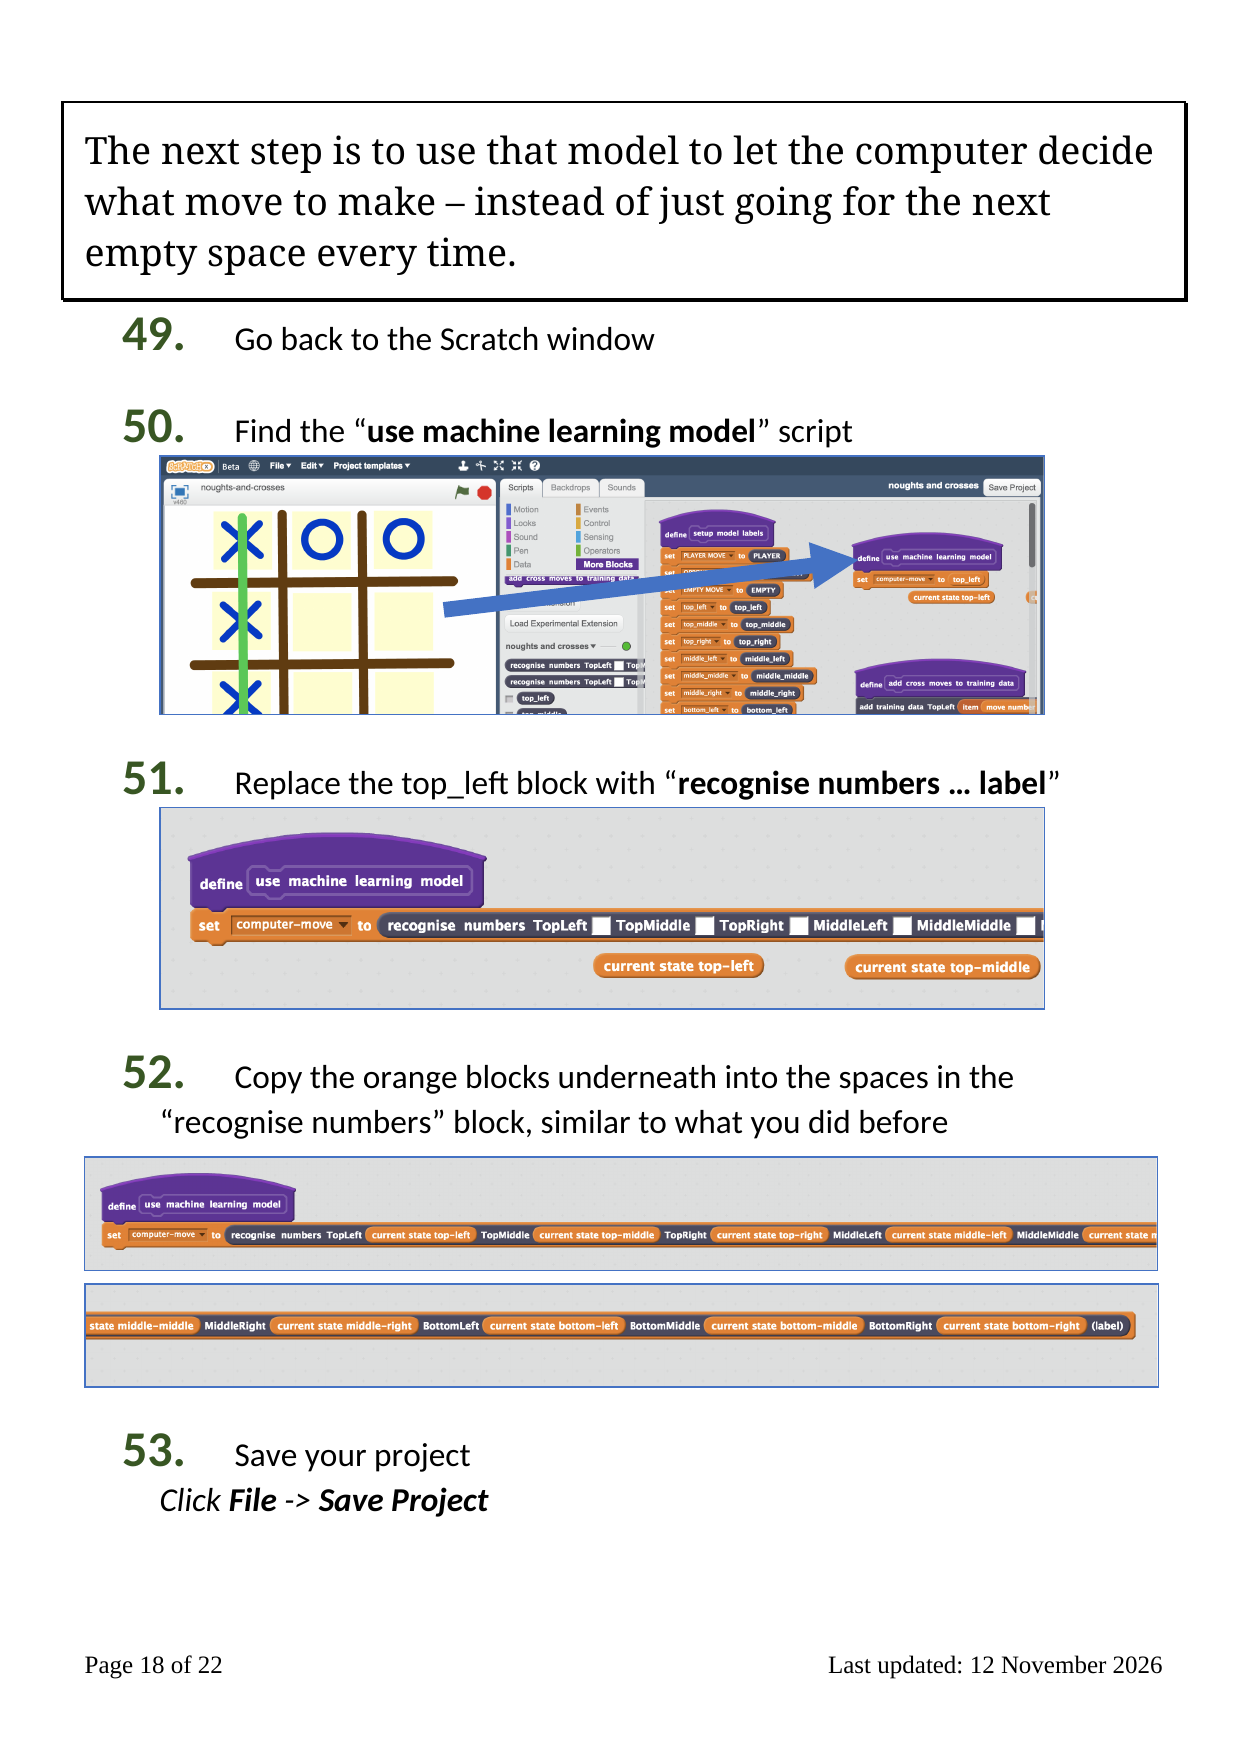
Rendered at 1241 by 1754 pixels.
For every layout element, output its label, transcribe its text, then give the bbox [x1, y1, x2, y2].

picture [85, 1158, 1157, 1270]
list Save your project Click File -> Save Project [122, 1418, 1163, 1551]
picture [86, 1285, 1158, 1386]
text The next step is to use that model to let the computer decide what move to make – instead of just going for the next empty space every time. [64, 103, 1184, 298]
picture [161, 457, 1044, 714]
picture [161, 808, 1044, 1008]
list Go back to the Scratch window [122, 302, 1163, 394]
